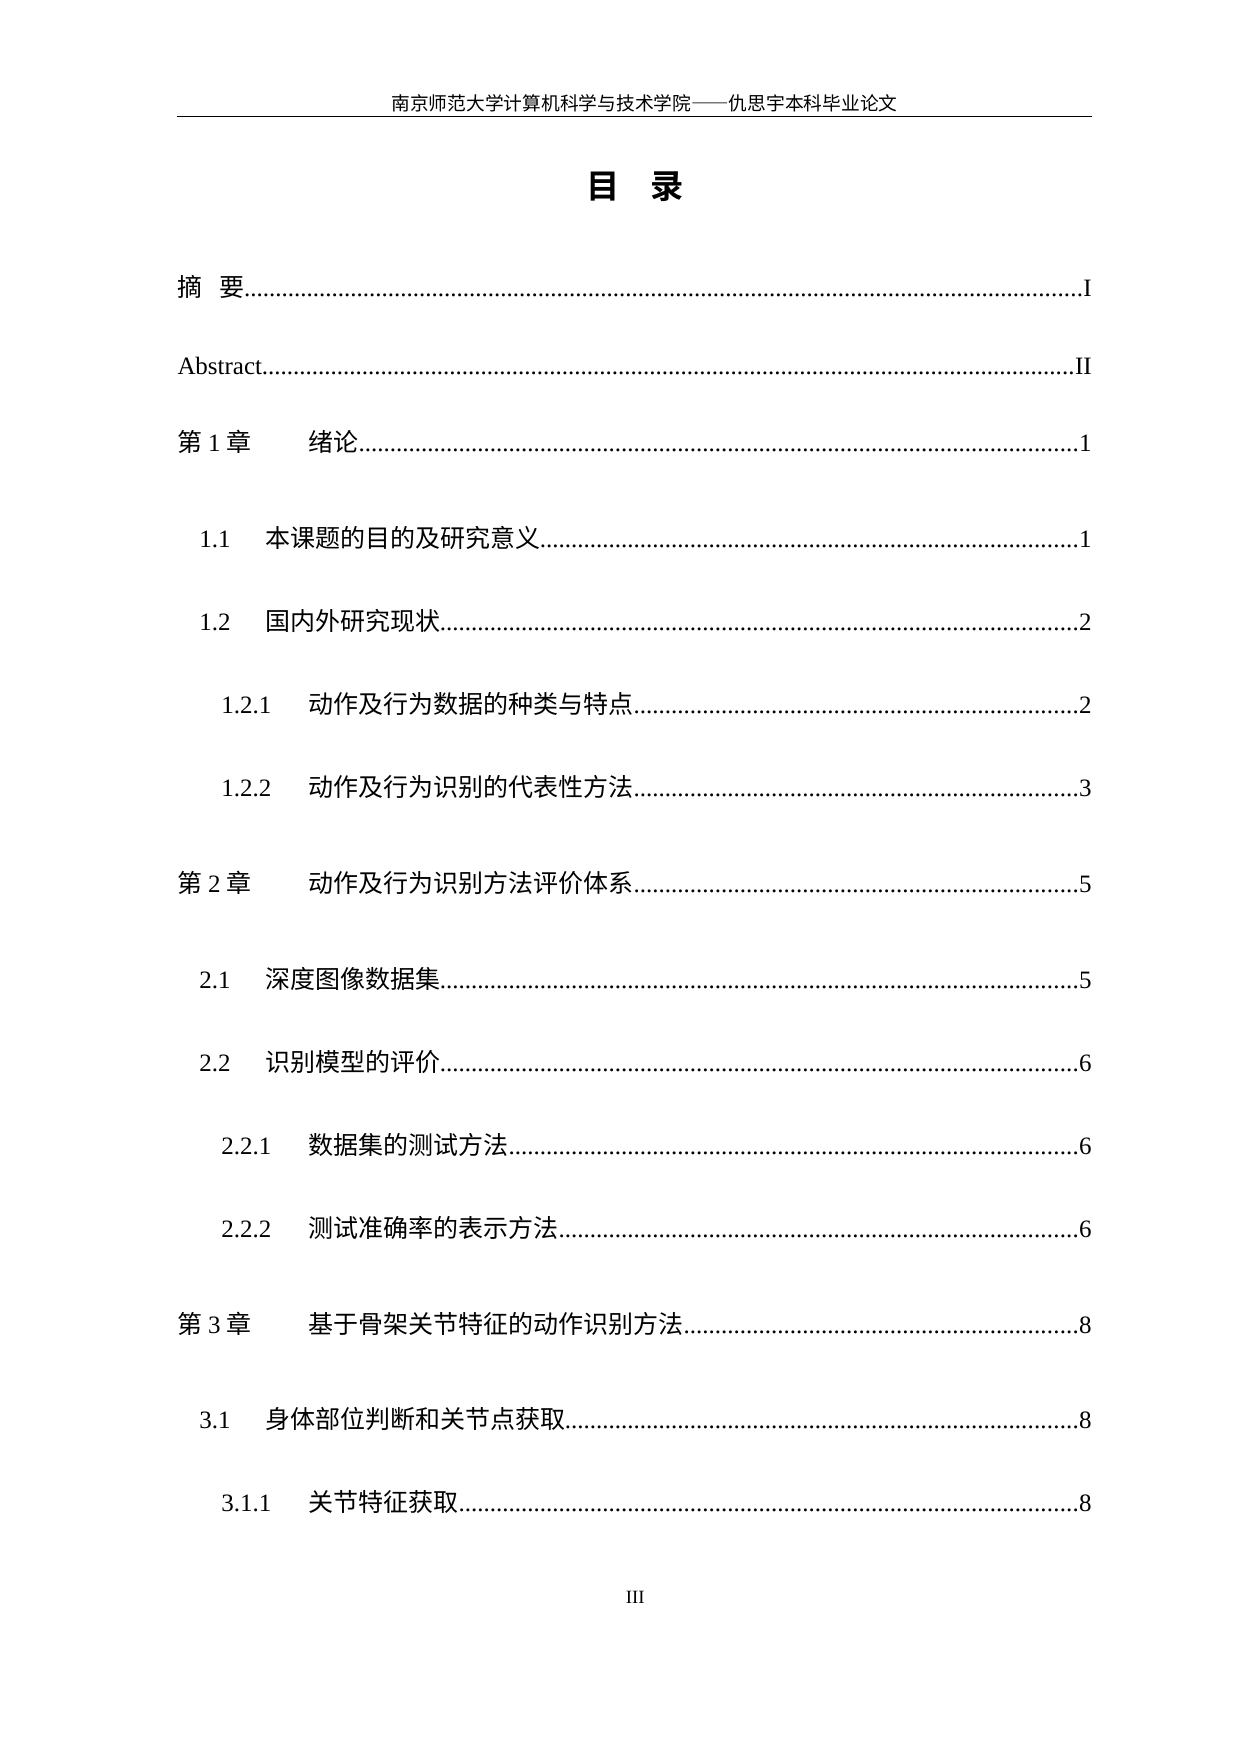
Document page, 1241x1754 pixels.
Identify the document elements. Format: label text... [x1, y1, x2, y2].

text 摘 要 I [177, 253, 1092, 318]
text 第 2 章 动作及行为识别方法评价体系 5 [177, 849, 1092, 914]
text 2.2 识别模型的评价 6 [199, 1028, 1092, 1093]
text 第 3 章 基于骨架关节特征的动作识别方法 8 [177, 1290, 1092, 1355]
text 目 录 [177, 152, 1092, 217]
text 2.2.1 数据集的测试方法 6 [221, 1111, 1092, 1176]
text 1.2.1 动作及行为数据的种类与特点 2 [221, 670, 1092, 735]
text 1.2 国内外研究现状 2 [199, 587, 1092, 652]
text 第 1 章 绪论 1 [177, 408, 1092, 473]
text 3.1 身体部位判断和关节点获取 8 [199, 1385, 1092, 1450]
text 3.1.1 关节特征获取 8 [221, 1468, 1092, 1533]
text 1.1 本课题的目的及研究意义 1 [199, 504, 1092, 569]
text Abstract II [177, 349, 1092, 382]
text 2.2.2 测试准确率的表示方法 6 [221, 1194, 1092, 1259]
text 1.2.2 动作及行为识别的代表性方法 3 [221, 753, 1092, 818]
text 2.1 深度图像数据集 5 [199, 945, 1092, 1010]
